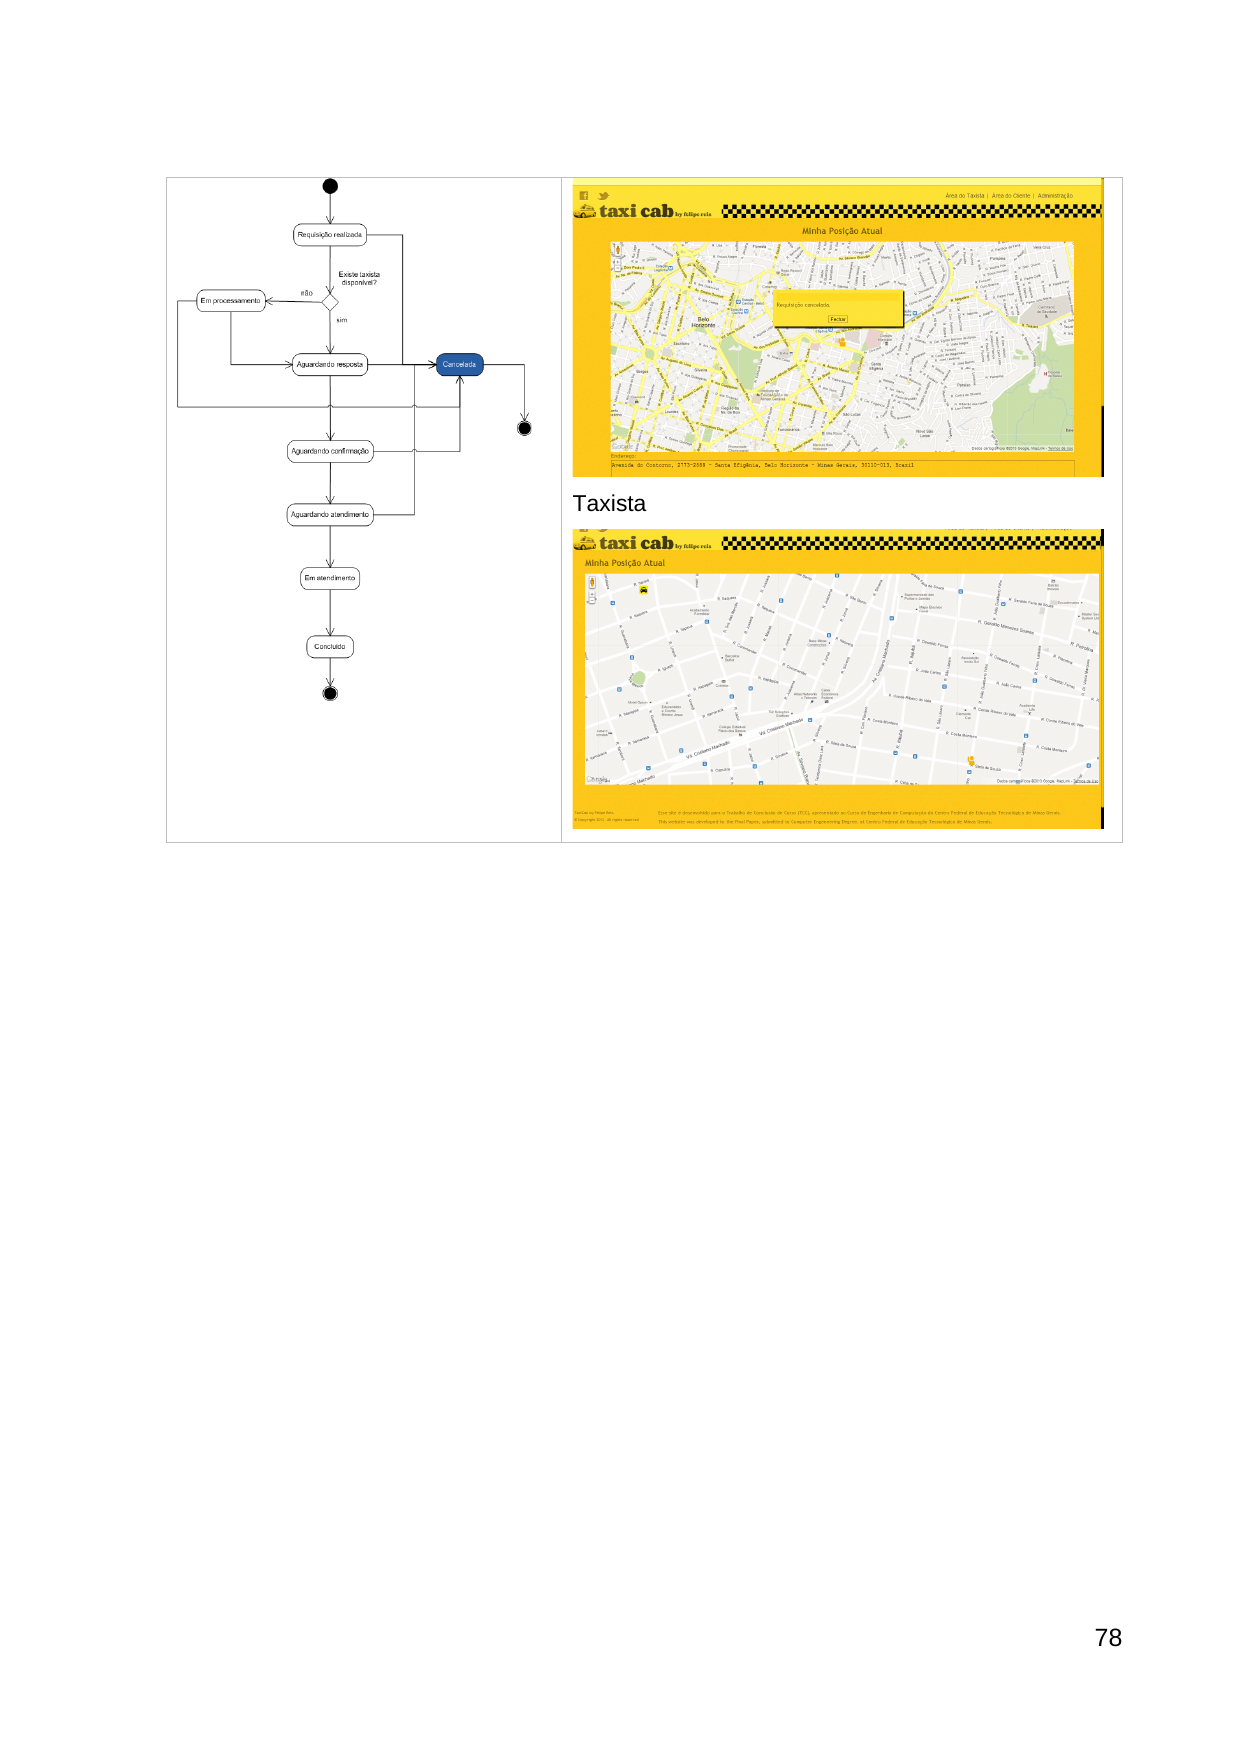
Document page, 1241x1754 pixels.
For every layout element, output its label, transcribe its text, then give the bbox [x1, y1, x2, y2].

table_cell [167, 178, 561, 842]
picture [572, 529, 1104, 829]
picture [177, 178, 532, 701]
picture [572, 178, 1104, 477]
table_cell Cliente Taxista [562, 178, 1122, 842]
